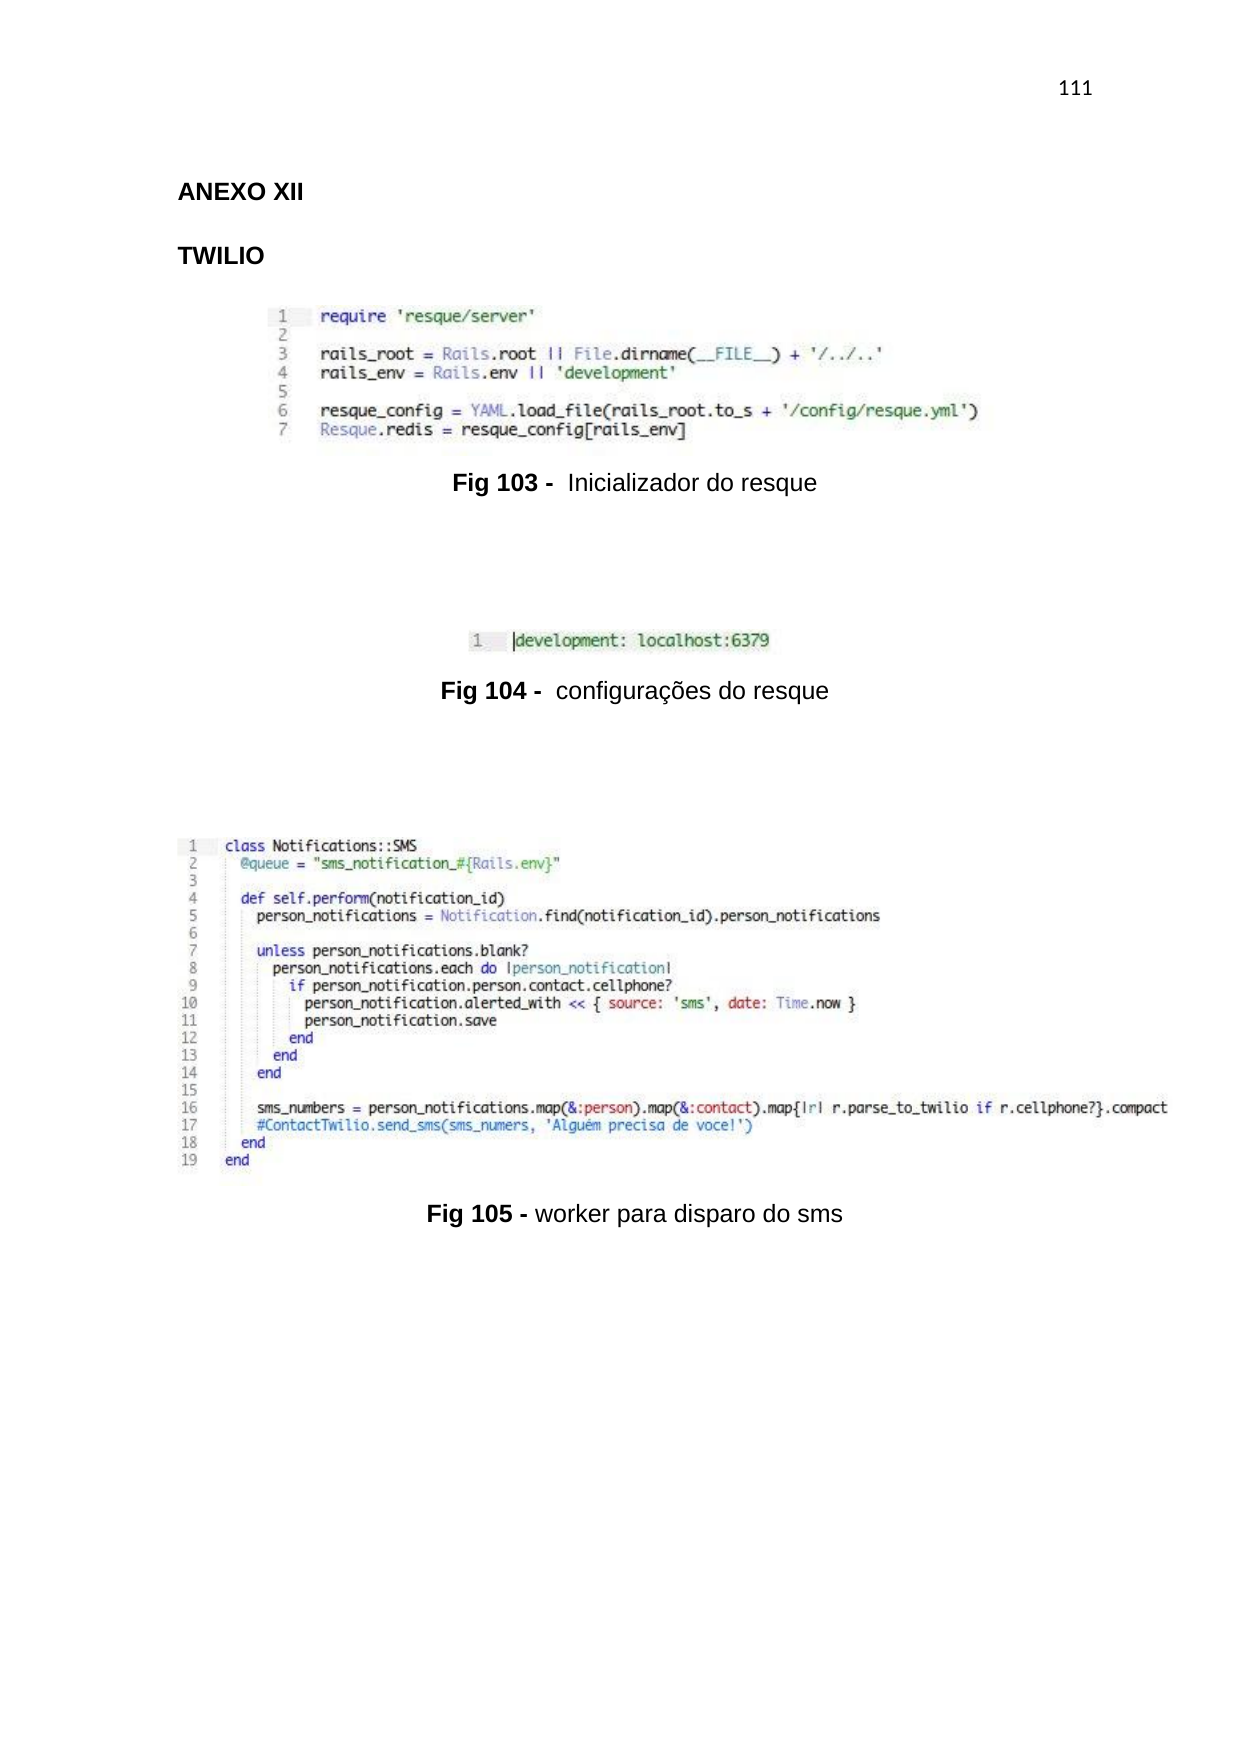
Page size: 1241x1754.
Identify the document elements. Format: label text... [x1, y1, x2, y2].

text Fig 104 - configurações do resque [177, 676, 1092, 704]
picture [177, 837, 1173, 1186]
picture [468, 629, 802, 663]
text Fig 103 - Inicializador do resque [177, 468, 1092, 497]
picture [267, 305, 1003, 456]
text TWILIO [177, 241, 1092, 270]
text Fig 105 - worker para disparo do sms [177, 1199, 1092, 1228]
text ANEXO XII [177, 177, 1092, 206]
